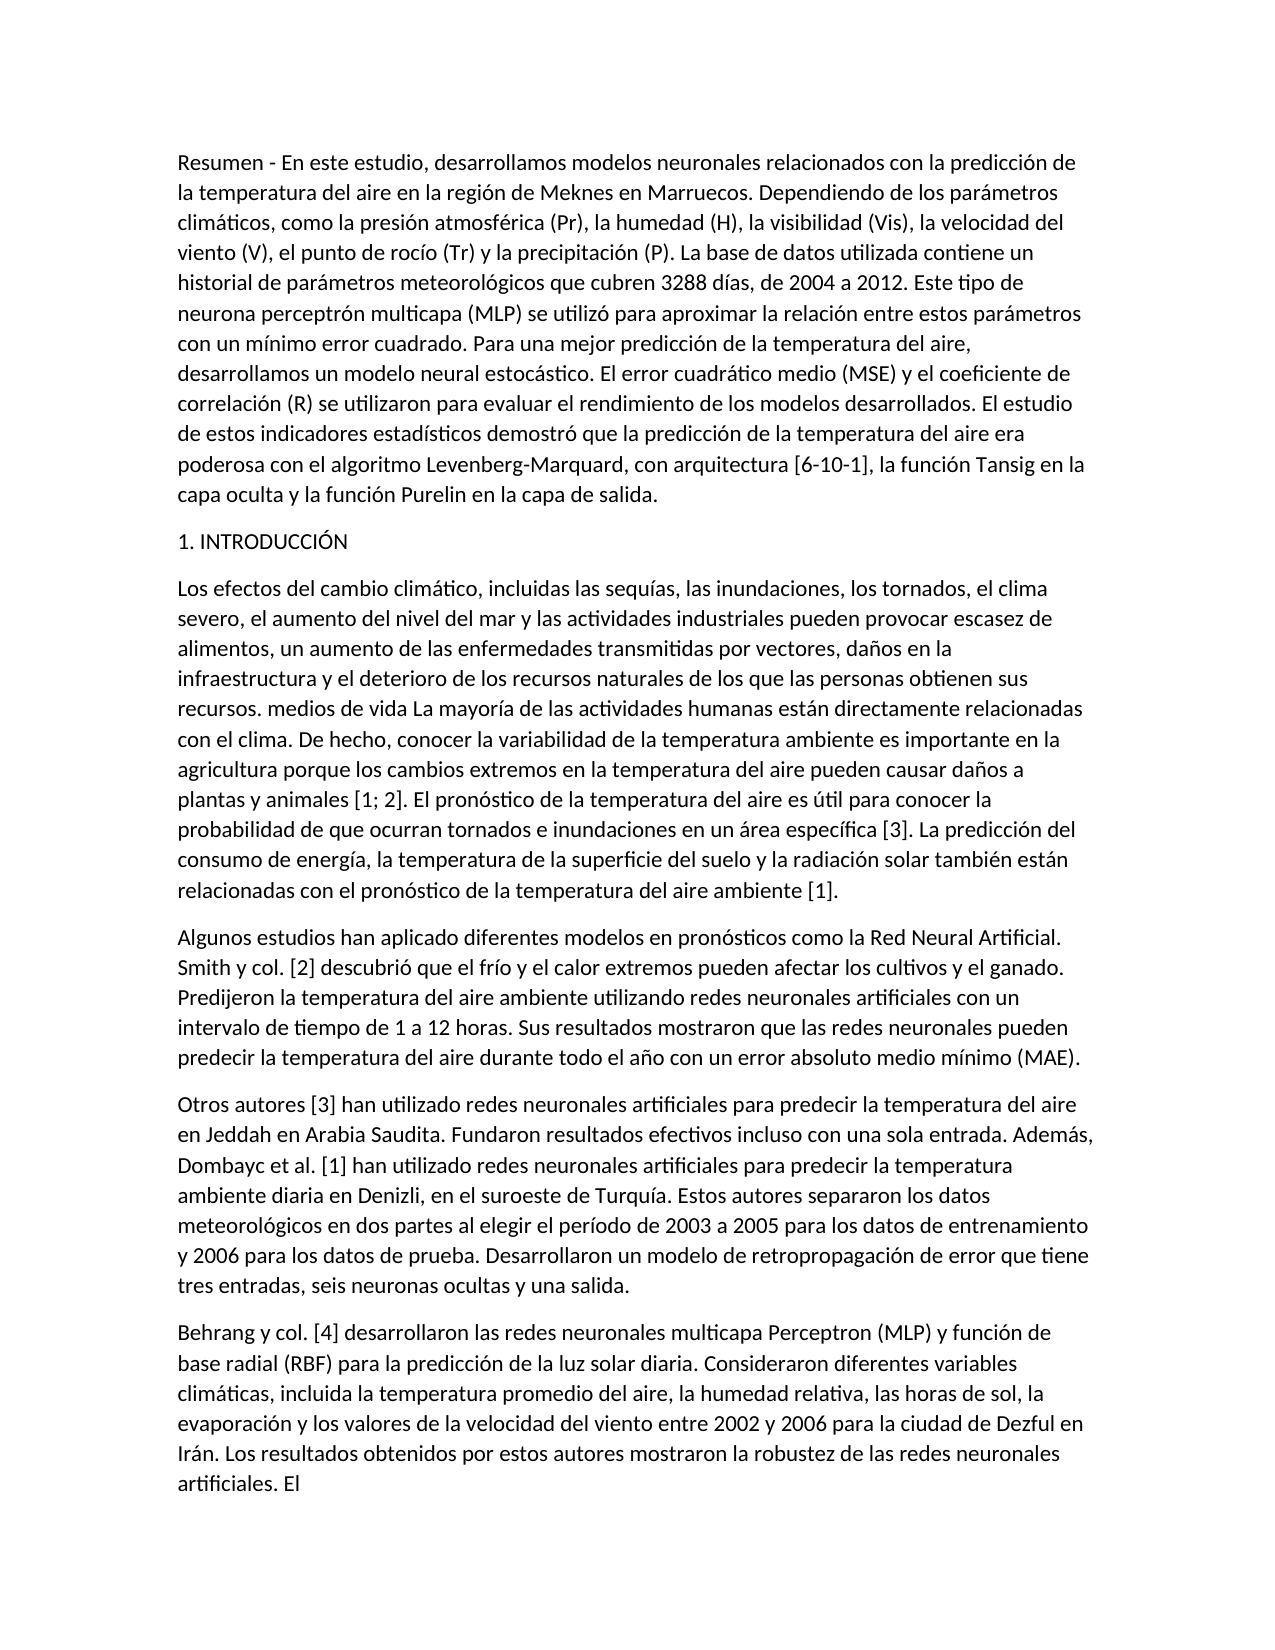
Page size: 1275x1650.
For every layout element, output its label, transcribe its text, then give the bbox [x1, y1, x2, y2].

text Algunos estudios han aplicado diferentes modelos en pronósticos como la Red Neural Artificial. Smith y col. [2] descubrió que el frío y el calor extremos pueden afectar los cultivos y el ganado. Predijeron la temperatura del aire ambiente utilizando redes neuronales artificiales con un intervalo de tiempo de 1 a 12 horas. Sus resultados mostraron que las redes neuronales pueden predecir la temperatura del aire durante todo el año con un error absoluto medio mínimo (MAE). [177, 923, 1098, 1071]
text Otros autores [3] han utilizado redes neuronales artificiales para predecir la temperatura del aire en Jeddah en Arabia Saudita. Fundaron resultados efectivos incluso con una sola entrada. Además, Dombayc et al. [1] han utilizado redes neuronales artificiales para predecir la temperatura ambiente diaria en Denizli, en el suroeste de Turquía. Estos autores separaron los datos meteorológicos en dos partes al elegir el período de 2003 a 2005 para los datos de entrenamiento y 2006 para los datos de prueba. Desarrollaron un modelo de retropropagación de error que tiene tres entradas, seis neuronas ocultas y una salida. [177, 1090, 1098, 1299]
text Resumen - En este estudio, desarrollamos modelos neuronales relacionados con la predicción de la temperatura del aire en la región de Meknes en Marruecos. Dependiendo de los parámetros climáticos, como la presión atmosférica (Pr), la humedad (H), la visibilidad (Vis), la velocidad del viento (V), el punto de rocío (Tr) y la precipitación (P). La base de datos utilizada contiene un historial de parámetros meteorológicos que cubren 3288 días, de 2004 a 2012. Este tipo de neurona perceptrón multicapa (MLP) se utilizó para aproximar la relación entre estos parámetros con un mínimo error cuadrado. Para una mejor predicción de la temperatura del aire, desarrollamos un modelo neural estocástico. El error cuadrático medio (MSE) y el coeficiente de correlación (R) se utilizaron para evaluar el rendimiento de los modelos desarrollados. El estudio de estos indicadores estadísticos demostró que la predicción de la temperatura del aire era poderosa con el algoritmo Levenberg-Marquard, con arquitectura [6-10-1], la función Tansig en la capa oculta y la función Purelin en la capa de salida. [177, 148, 1098, 508]
text Los efectos del cambio climático, incluidas las sequías, las inundaciones, los tornados, el clima severo, el aumento del nivel del mar y las actividades industriales pueden provocar escasez de alimentos, un aumento de las enfermedades transmitidas por vectores, daños en la infraestructura y el deterioro de los recursos naturales de los que las personas obtienen sus recursos. medios de vida La mayoría de las actividades humanas están directamente relacionadas con el clima. De hecho, conocer la variabilidad de la temperatura ambiente es importante en la agricultura porque los cambios extremos en la temperatura del aire pueden causar daños a plantas y animales [1; 2]. El pronóstico de la temperatura del aire es útil para conocer la probabilidad de que ocurran tornados e inundaciones en un área específica [3]. La predicción del consumo de energía, la temperatura de la superficie del suelo y la radiación solar también están relacionadas con el pronóstico de la temperatura del aire ambiente [1]. [177, 574, 1098, 904]
text 1. INTRODUCCIÓN [177, 527, 1098, 555]
text Behrang y col. [4] desarrollaron las redes neuronales multicapa Perceptron (MLP) y función de base radial (RBF) para la predicción de la luz solar diaria. Consideraron diferentes variables climáticas, incluida la temperatura promedio del aire, la humedad relativa, las horas de sol, la evaporación y los valores de la velocidad del viento entre 2002 y 2006 para la ciudad de Dezful en Irán. Los resultados obtenidos por estos autores mostraron la robustez de las redes neuronales artificiales. El [177, 1318, 1098, 1497]
